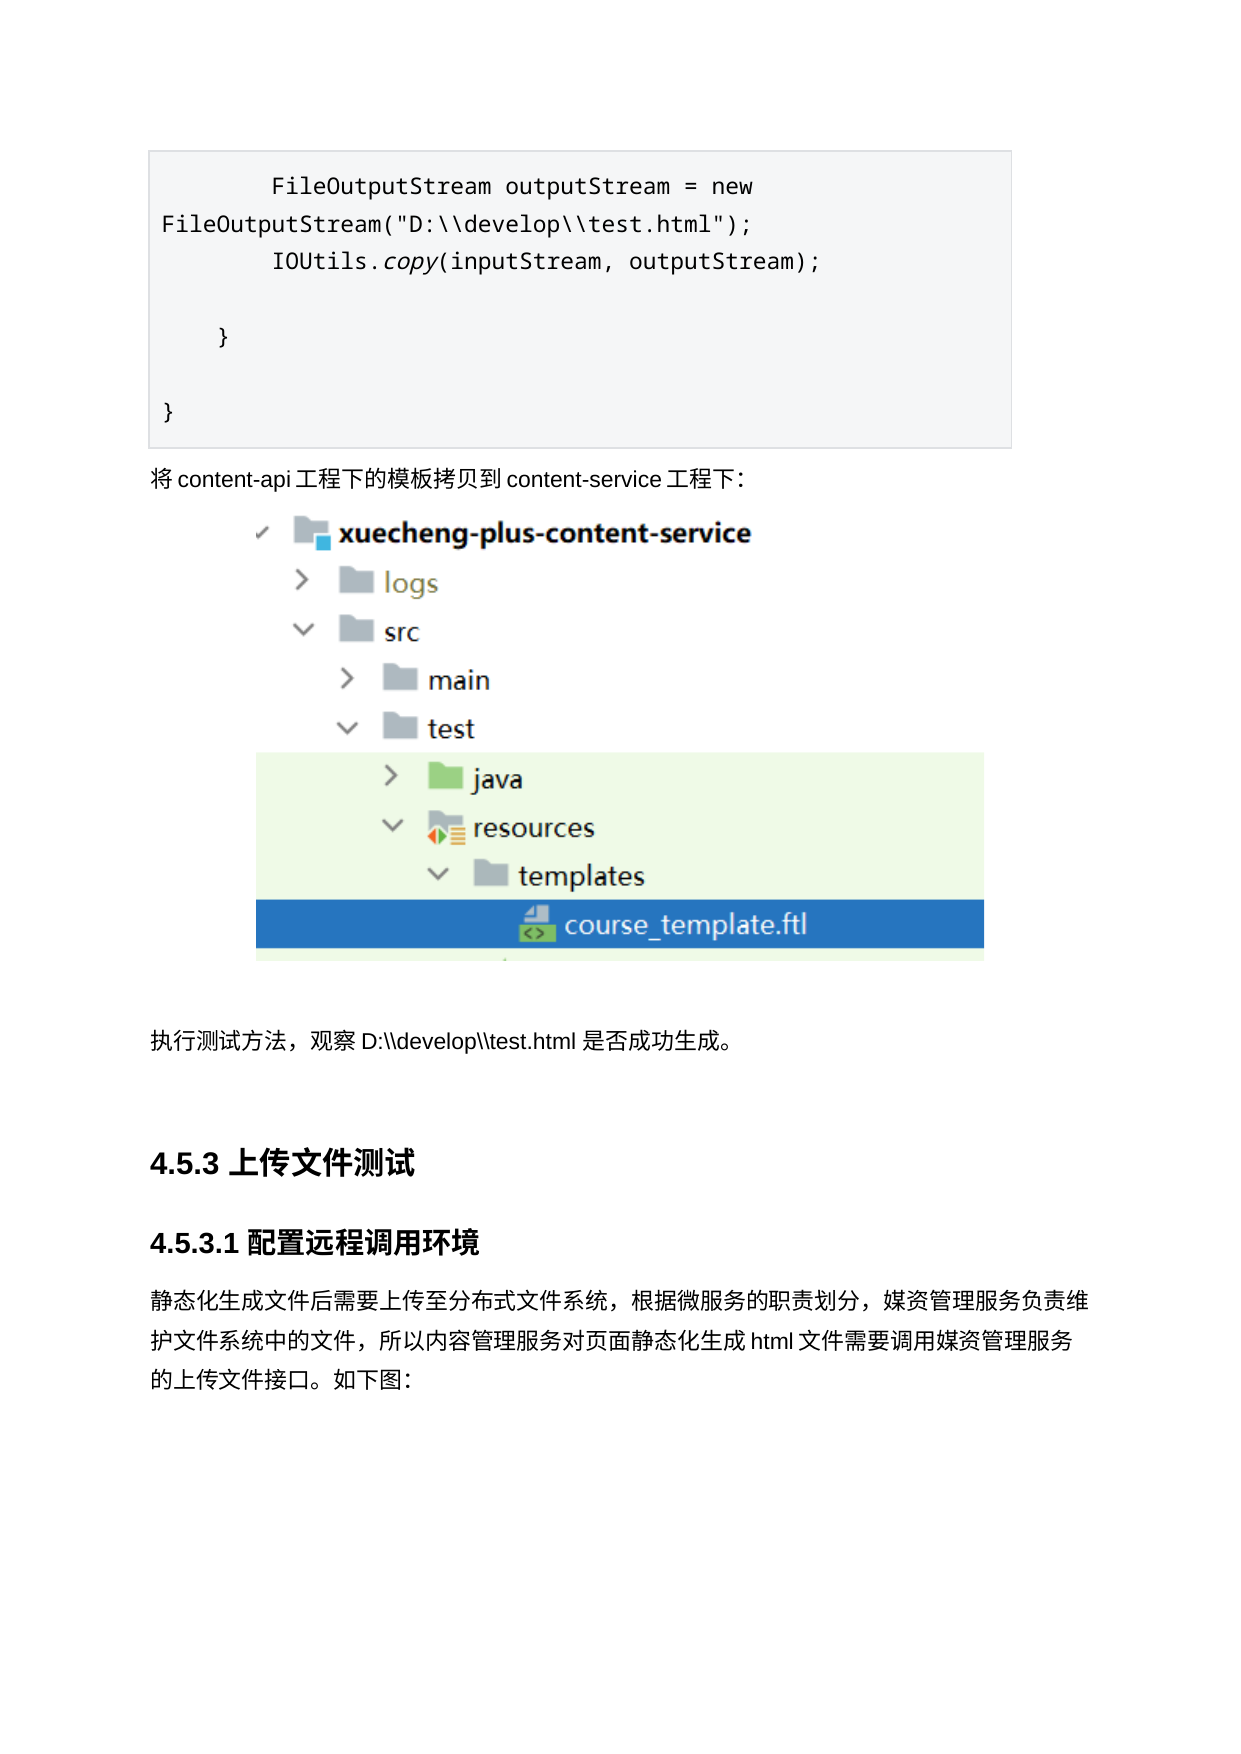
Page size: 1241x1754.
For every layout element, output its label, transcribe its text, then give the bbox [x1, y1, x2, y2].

text 静态化生成文件后需要上传至分布式文件系统，根据微服务的职责划分，媒资管理服务负责维护文件系统中的文件，所以内容管理服务对页面静态化生成html文件需要调用媒资管理服务的上传文件接口。如下图： [150, 1283, 1090, 1396]
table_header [150, 152, 1011, 447]
text 将content-api工程下的模板拷贝到content-service工程下： [150, 461, 1090, 494]
picture [256, 513, 985, 961]
text 4.5.3.1 配置远程调用环境 [150, 1219, 1090, 1262]
text 执行测试方法，观察D:\\develop\\test.html 是否成功生成。 [150, 1023, 1090, 1056]
text 4.5.3 上传文件测试 [150, 1138, 1090, 1183]
